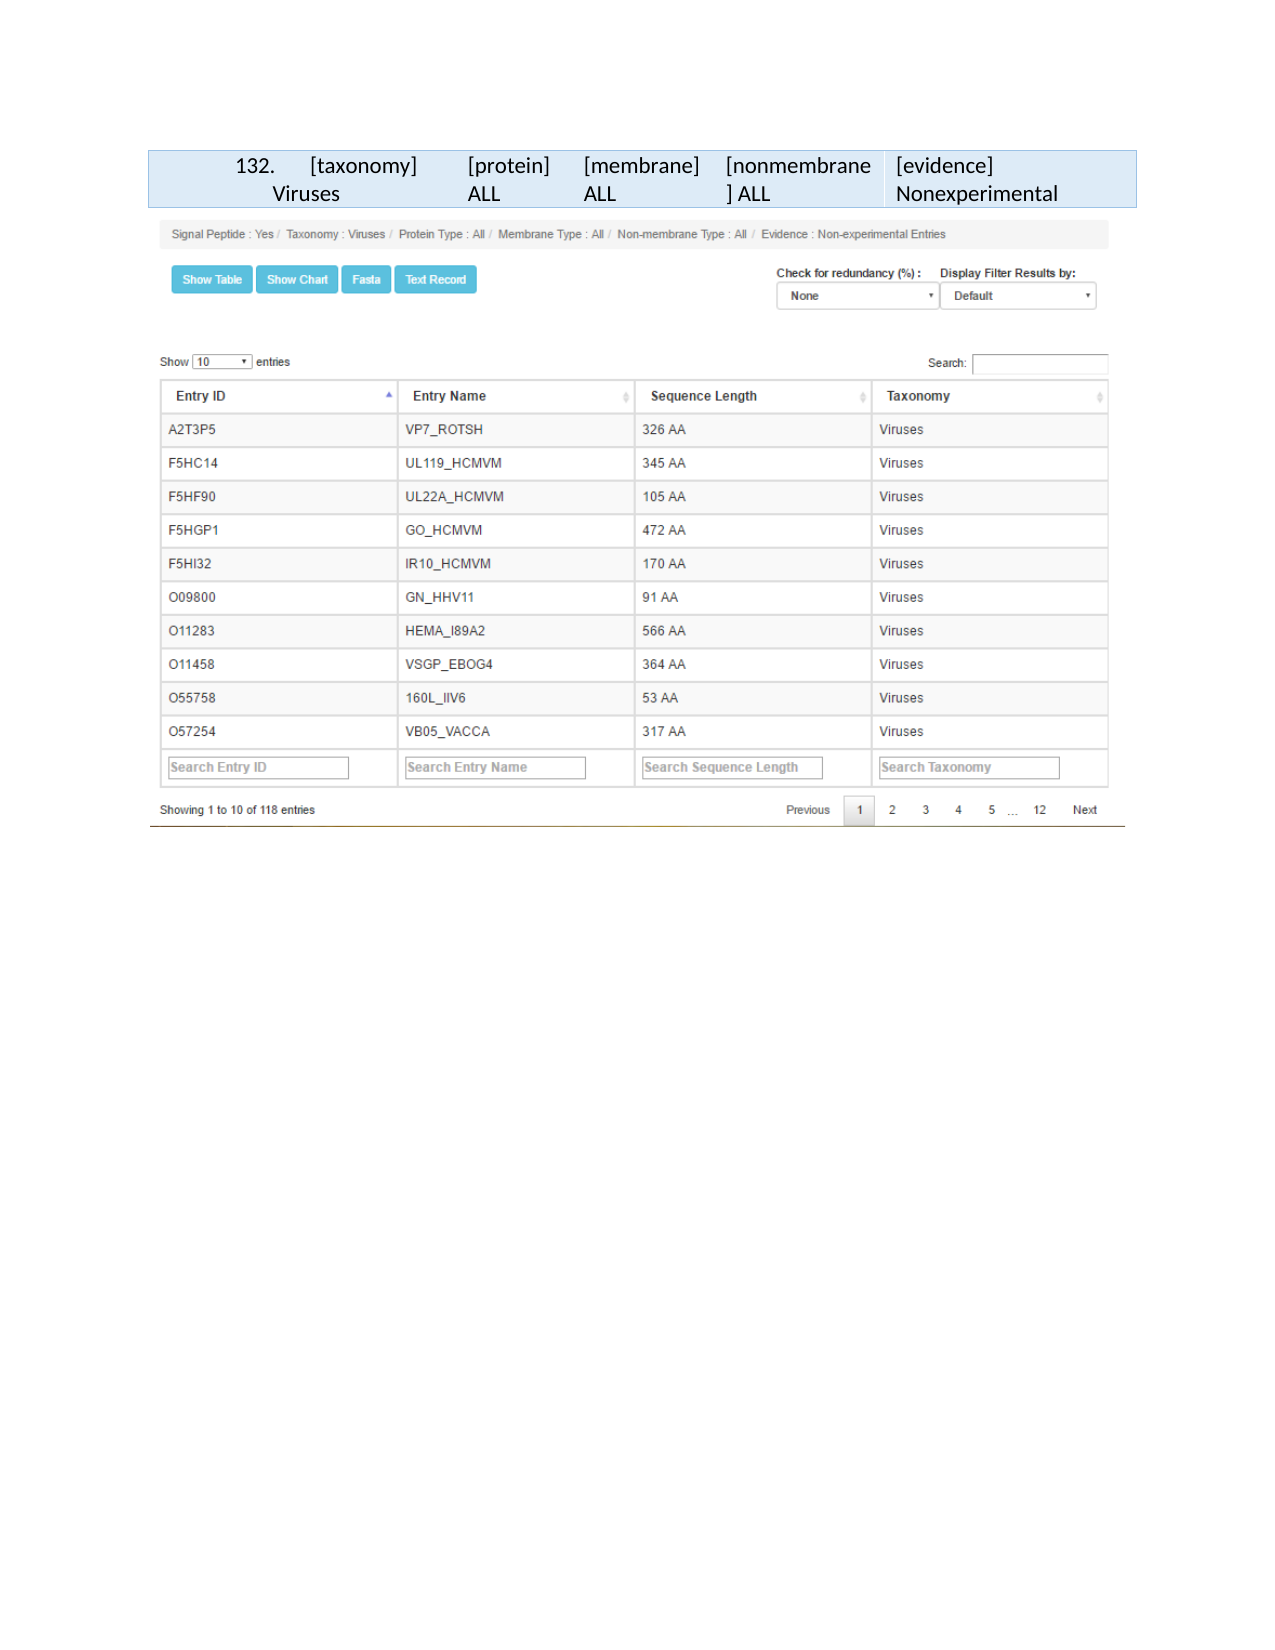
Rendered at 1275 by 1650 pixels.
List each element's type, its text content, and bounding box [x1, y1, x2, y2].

table_header [membrane] ALL [572, 151, 714, 207]
table_header [evidence] Nonexperimental [885, 151, 1113, 207]
table_header [nonmembrane] ALL [714, 151, 884, 207]
table_header [taxonomy] Viruses [149, 151, 456, 207]
table_header [protein] ALL [456, 151, 572, 207]
picture [150, 208, 1125, 827]
table_header [1113, 151, 1136, 207]
